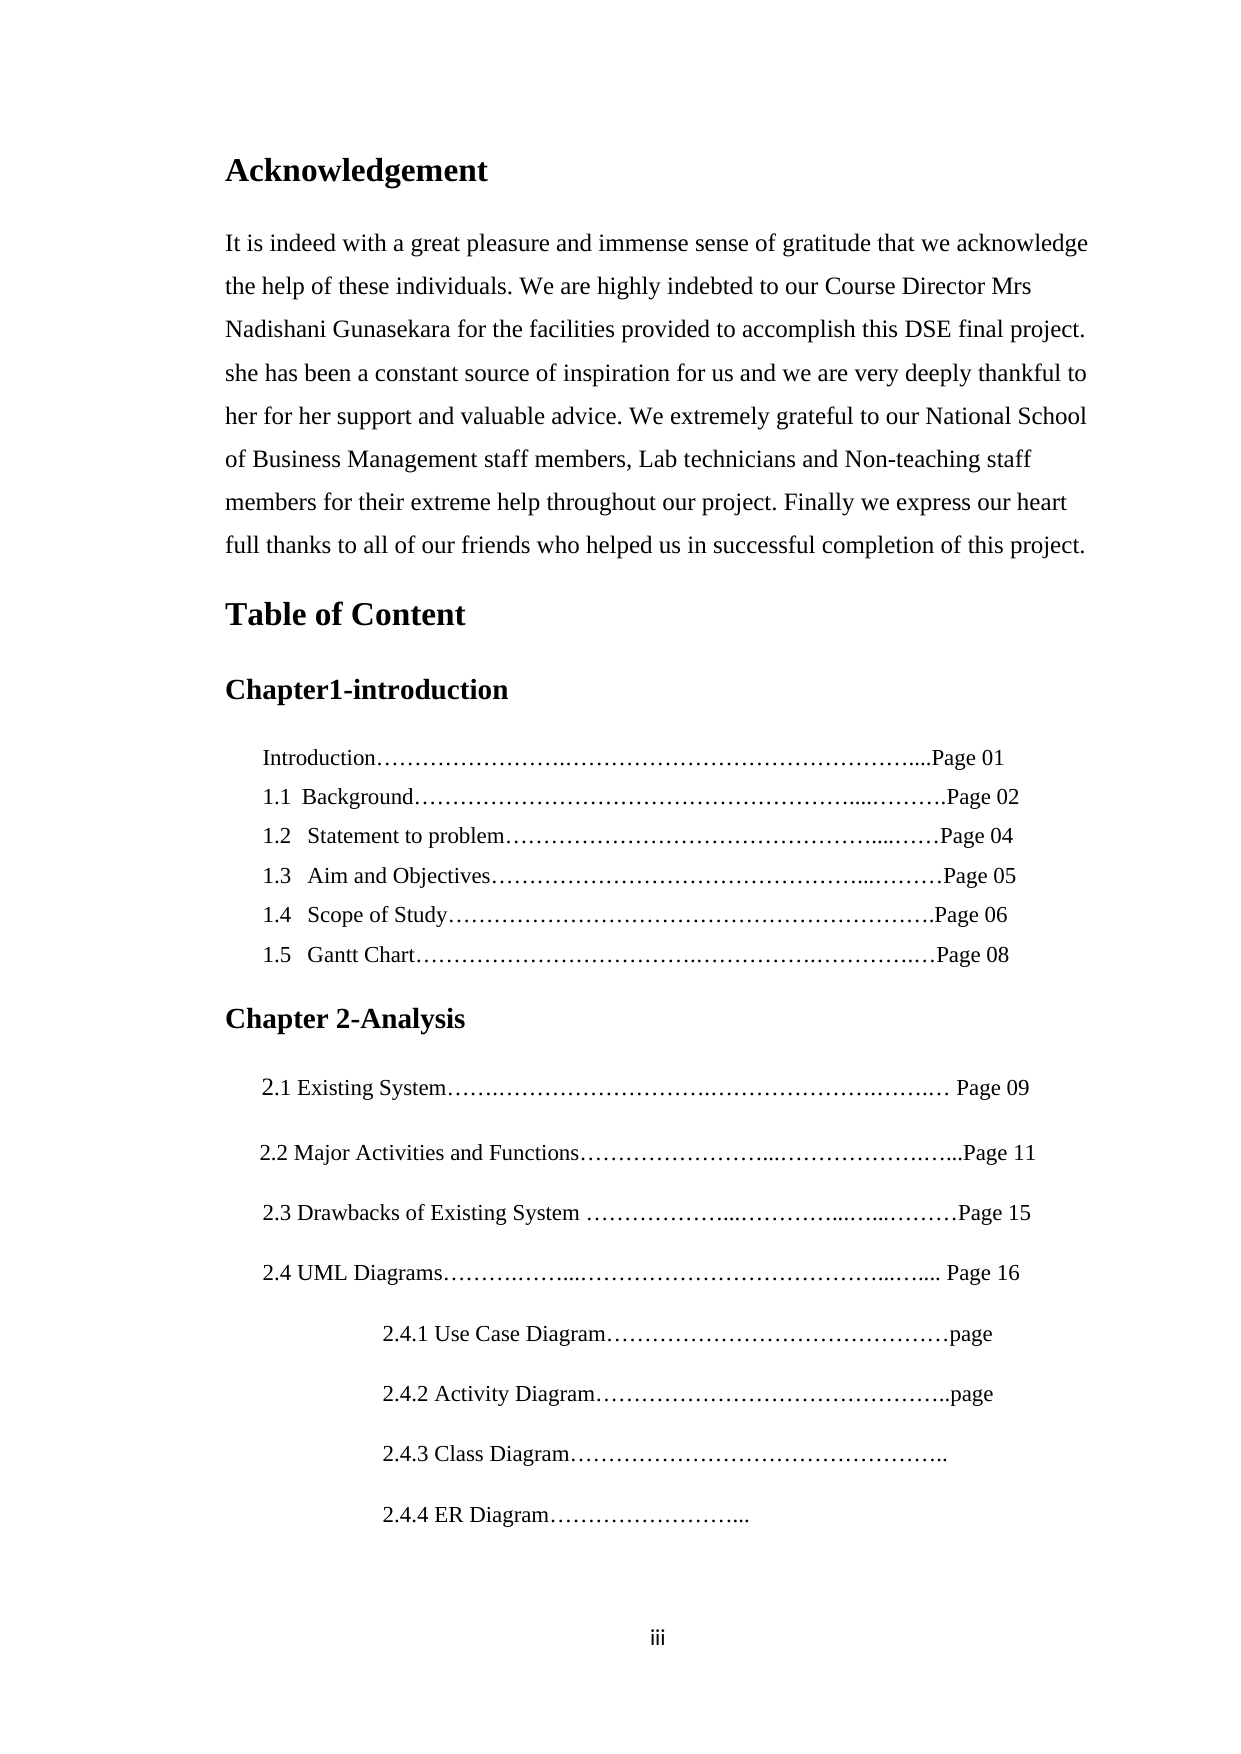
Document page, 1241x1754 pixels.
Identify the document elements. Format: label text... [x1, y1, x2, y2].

list Introduction…………………….………………………………………....Page 01 [262, 744, 1090, 770]
text 2.4.1 Use Case Diagram………………………………………page [262, 1320, 1090, 1346]
text 2.4 UML Diagrams……….……...…………………………………...….... Page 16 [262, 1259, 1090, 1286]
text Acknowledgement [225, 150, 1090, 188]
list Background…………………………………………………....……….Page 02 [262, 783, 1090, 809]
text 2.3 Drawbacks of Existing System ………………...…………...…...………Page 15 [262, 1199, 1106, 1226]
text 2.4.3 Class Diagram………………………………………….. [262, 1440, 1090, 1467]
text Chapter1-introduction [225, 672, 1090, 706]
text 2.4.2 Activity Diagram………………………………………..page [262, 1380, 1090, 1406]
text 2.2 Major Activities and Functions……………………...……………….…...Page 11 [225, 1139, 1116, 1165]
text 2.4.4 ER Diagram……………………... [262, 1501, 1090, 1527]
text It is indeed with a great pleasure and immense sense of gratitude that we acknowledge the help of these individuals. We are highly indebted to our Course Director Mrs Nadishani Gunasekara for the facilities provided to accomplish this DSE final project. she has been a constant source of inspiration for us and we are very deeply thankful to her for her support and valuable advice. We extremely grateful to our National School of Business Management staff members, Lab technicians and Non-teaching staff members for their extreme help throughout our project. Finally we express our heart full thanks to all of our friends who helped us in successful completion of this project. [225, 228, 1090, 559]
text Chapter 2-Analysis [225, 1001, 1097, 1035]
list Statement to problem…………………………………………....……Page 04 [262, 823, 1090, 849]
list Gantt Chart……………………………….…………….………….…Page 08 [262, 941, 1097, 967]
list Scope of Study……………………………………………………….Page 06 [262, 902, 1097, 928]
list Aim and Objectives…………………………………………...………Page 05 [262, 862, 1090, 888]
text 2.1 Existing System…….……………………….………………….…….… Page 09 [225, 1072, 1116, 1101]
text Table of Content [225, 594, 1090, 632]
